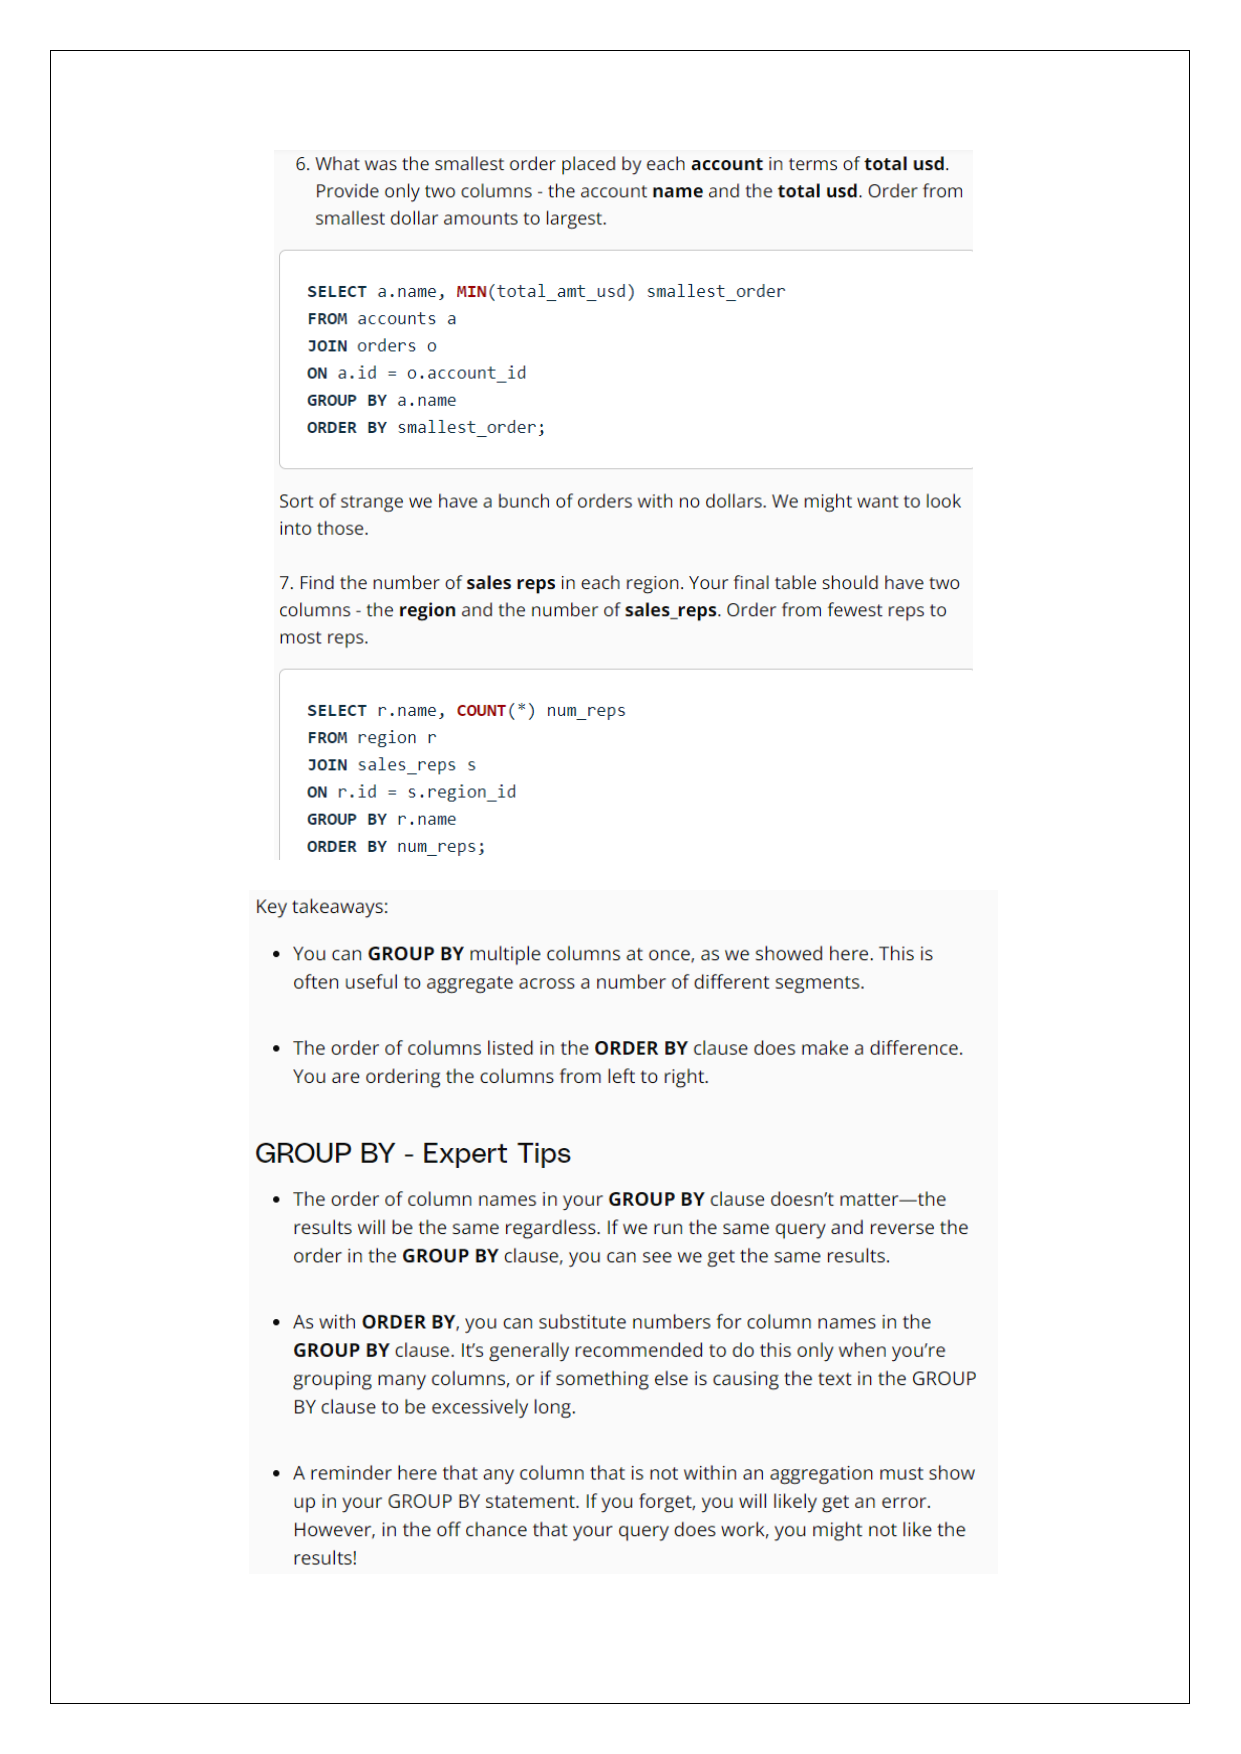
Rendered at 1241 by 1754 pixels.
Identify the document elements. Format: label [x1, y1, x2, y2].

picture [274, 150, 973, 860]
picture [249, 890, 998, 1574]
